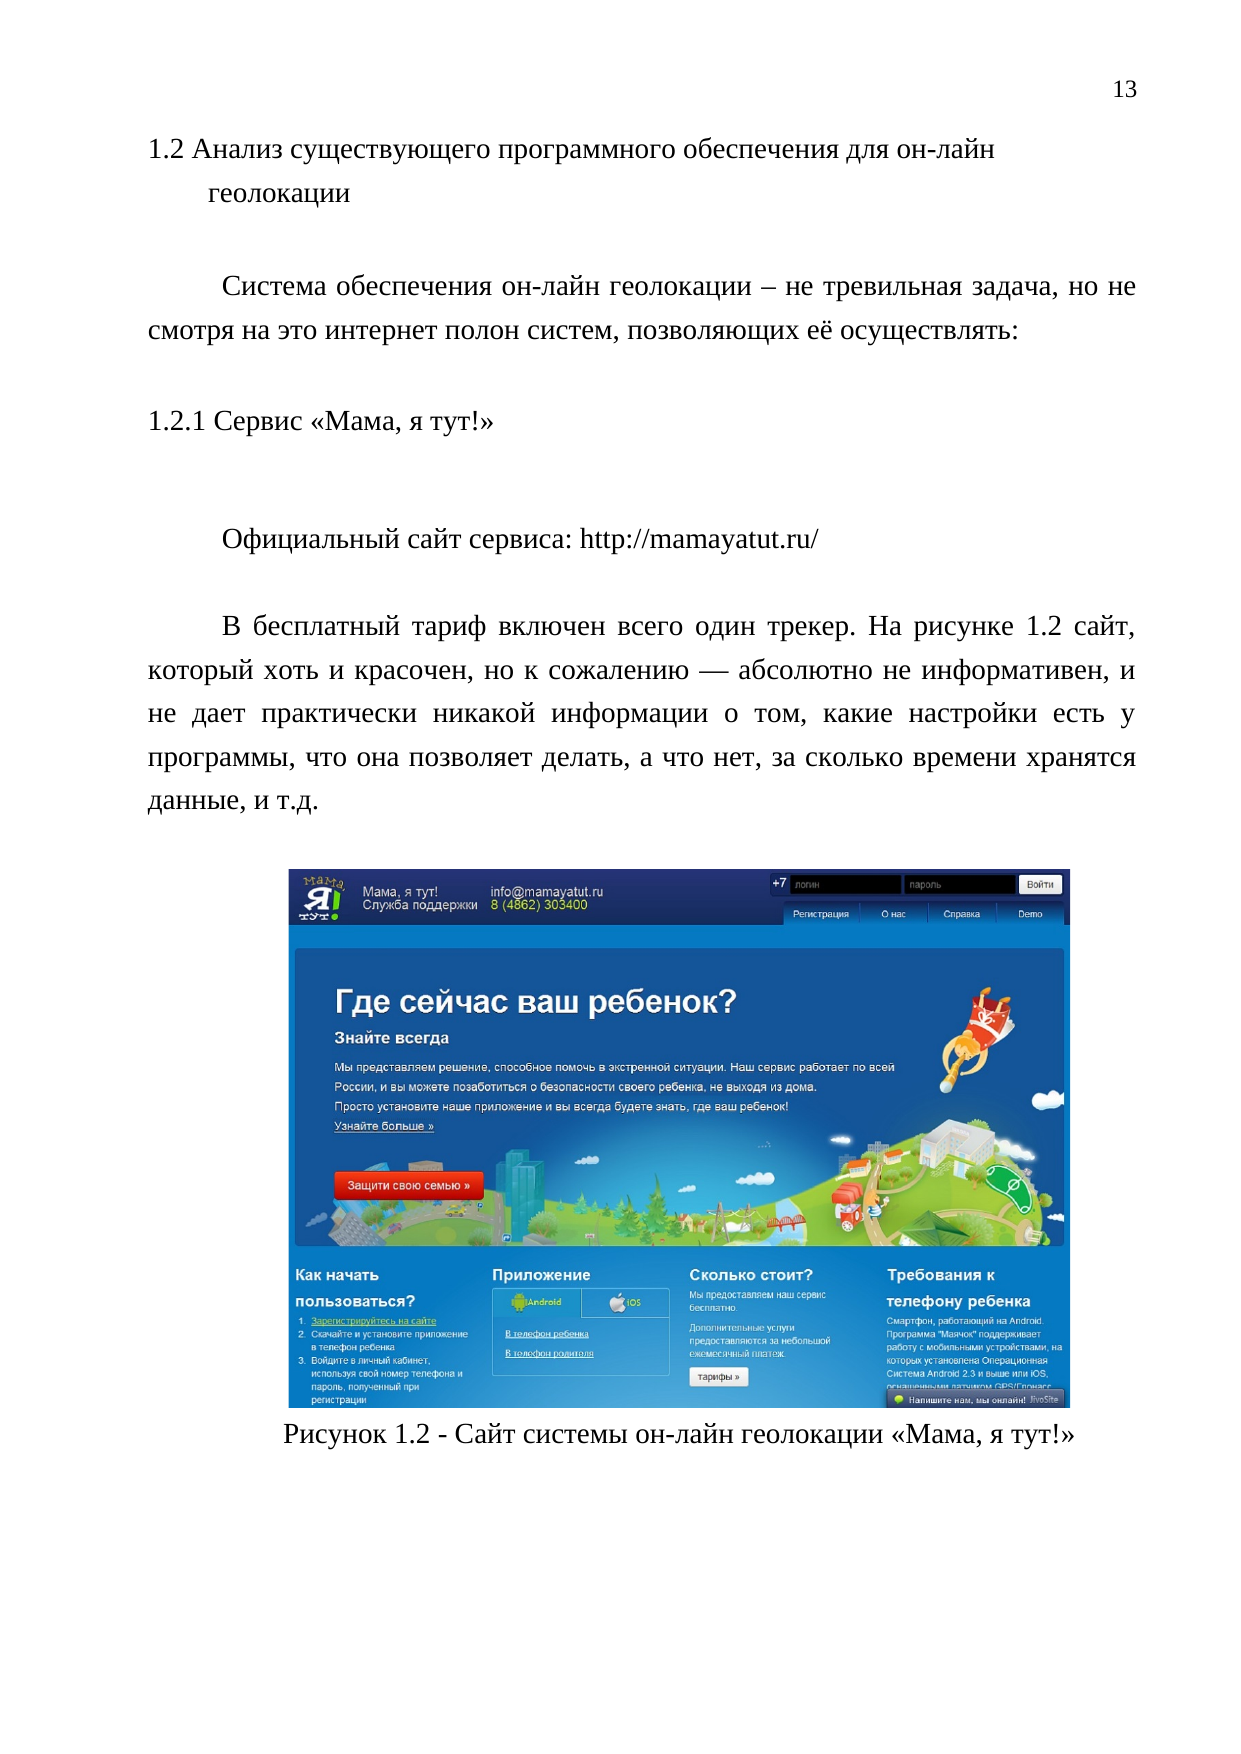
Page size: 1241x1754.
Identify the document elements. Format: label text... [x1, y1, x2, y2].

picture [288, 869, 1071, 1408]
subtitle 1.2 Анализ существующего программного обеспечения для он-лайн геолокации [148, 131, 1137, 208]
text Система обеспечения он-лайн геолокации – не тревильная задача, но не смотря на это интернет полон систем, позволяющих её осуществлять: [148, 268, 1137, 345]
text В бесплатный тариф включен всего один трекер. На рисунке 1.2 сайт, который хоть и красочен, но к сожалению — абсолютно не информативен, и не дает практически никакой информации о том, какие настройки есть у программы, что она позволяет делать, а что нет, за сколько времени хранятся данные, и т.д. [148, 608, 1137, 816]
subtitle 1.2.1 Сервис «Мама, я тут!» [148, 403, 1137, 437]
text Официальный сайт сервиса: http://mamayatut.ru/ [222, 521, 1137, 555]
text Рисунок 1.2 - Сайт системы он-лайн геолокации «Мама, я тут!» [148, 1416, 1137, 1450]
